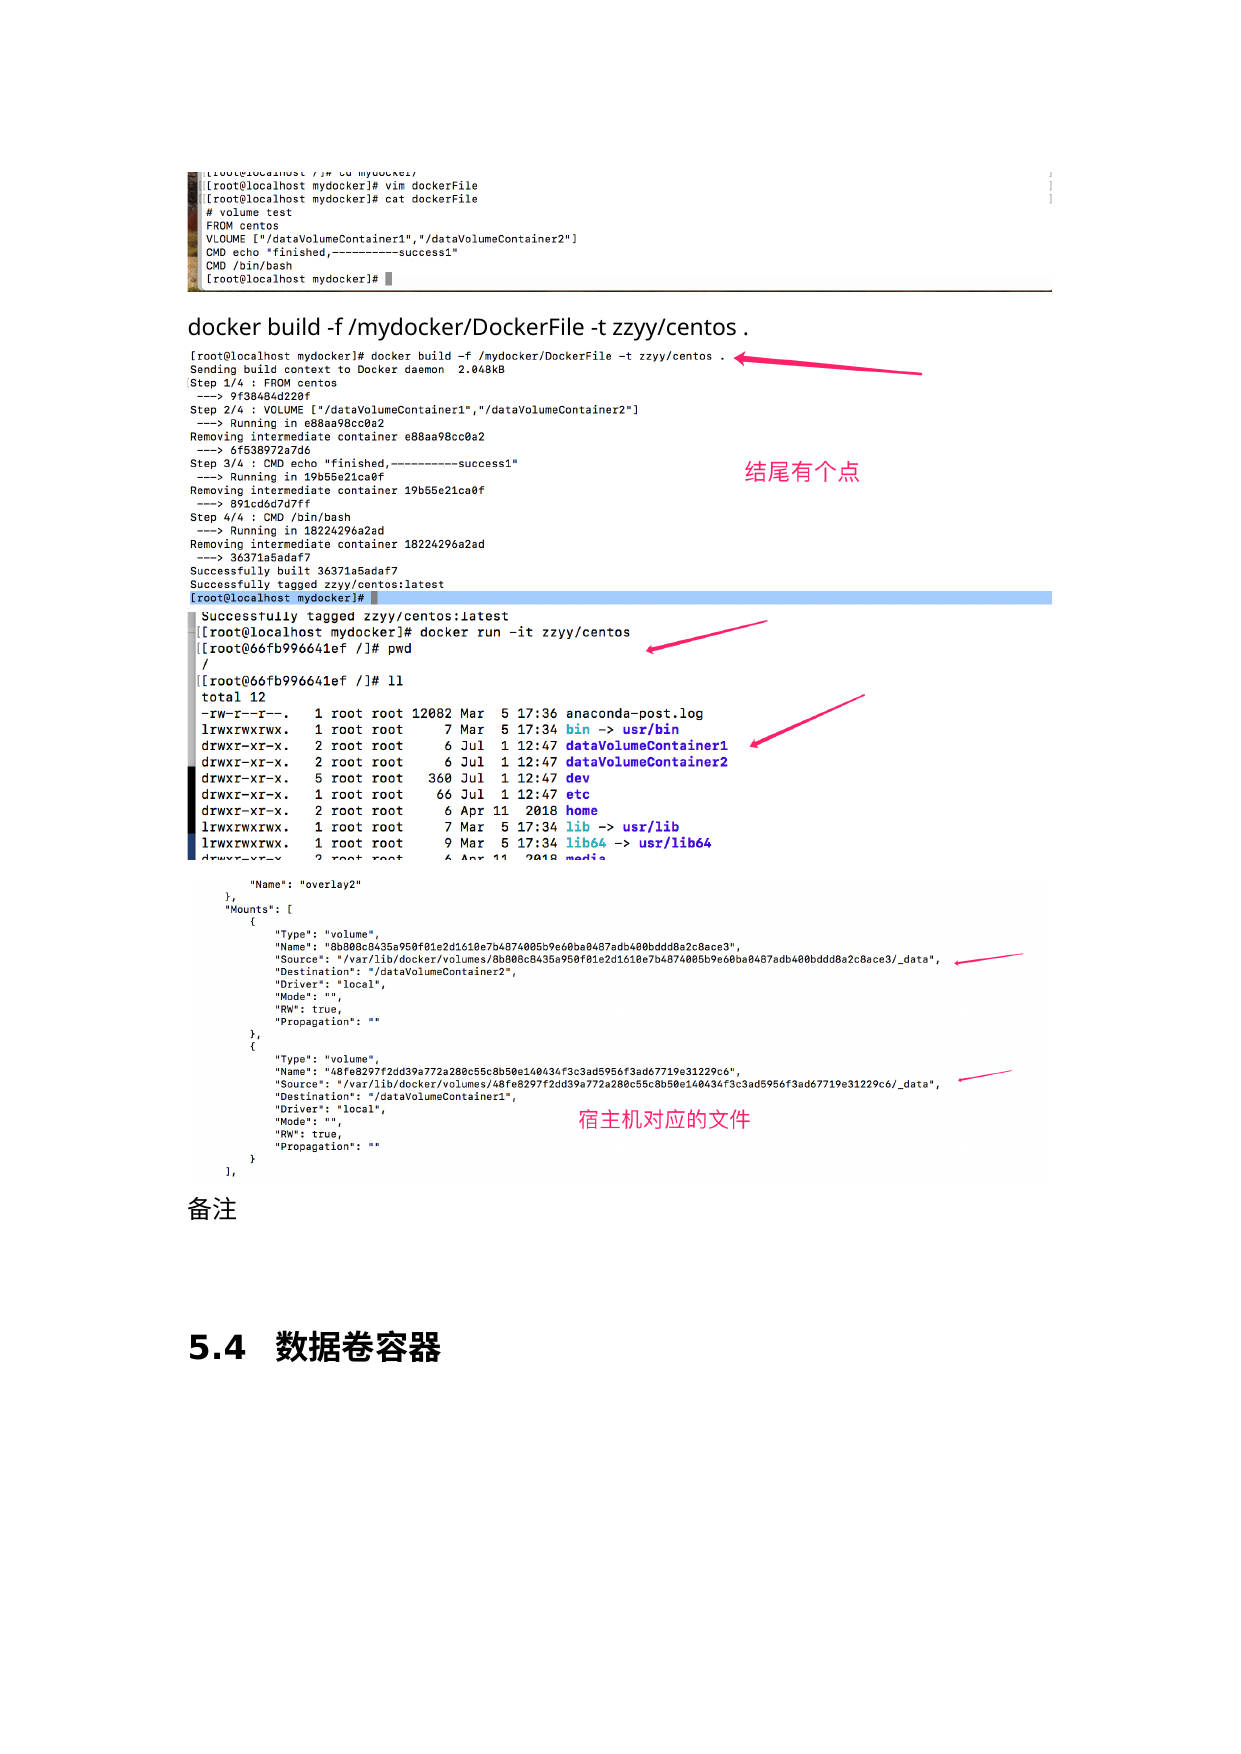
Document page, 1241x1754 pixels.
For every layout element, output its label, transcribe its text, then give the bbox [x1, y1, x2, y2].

picture [187, 348, 1053, 609]
picture [187, 877, 1053, 1181]
picture [187, 612, 1053, 860]
text 备注 [187, 1185, 1053, 1229]
picture [187, 172, 1053, 292]
text docker build -f /mydocker/DockerFile -t zzyy/centos . [187, 304, 1053, 348]
subtitle 数据卷容器 [187, 1301, 1053, 1389]
